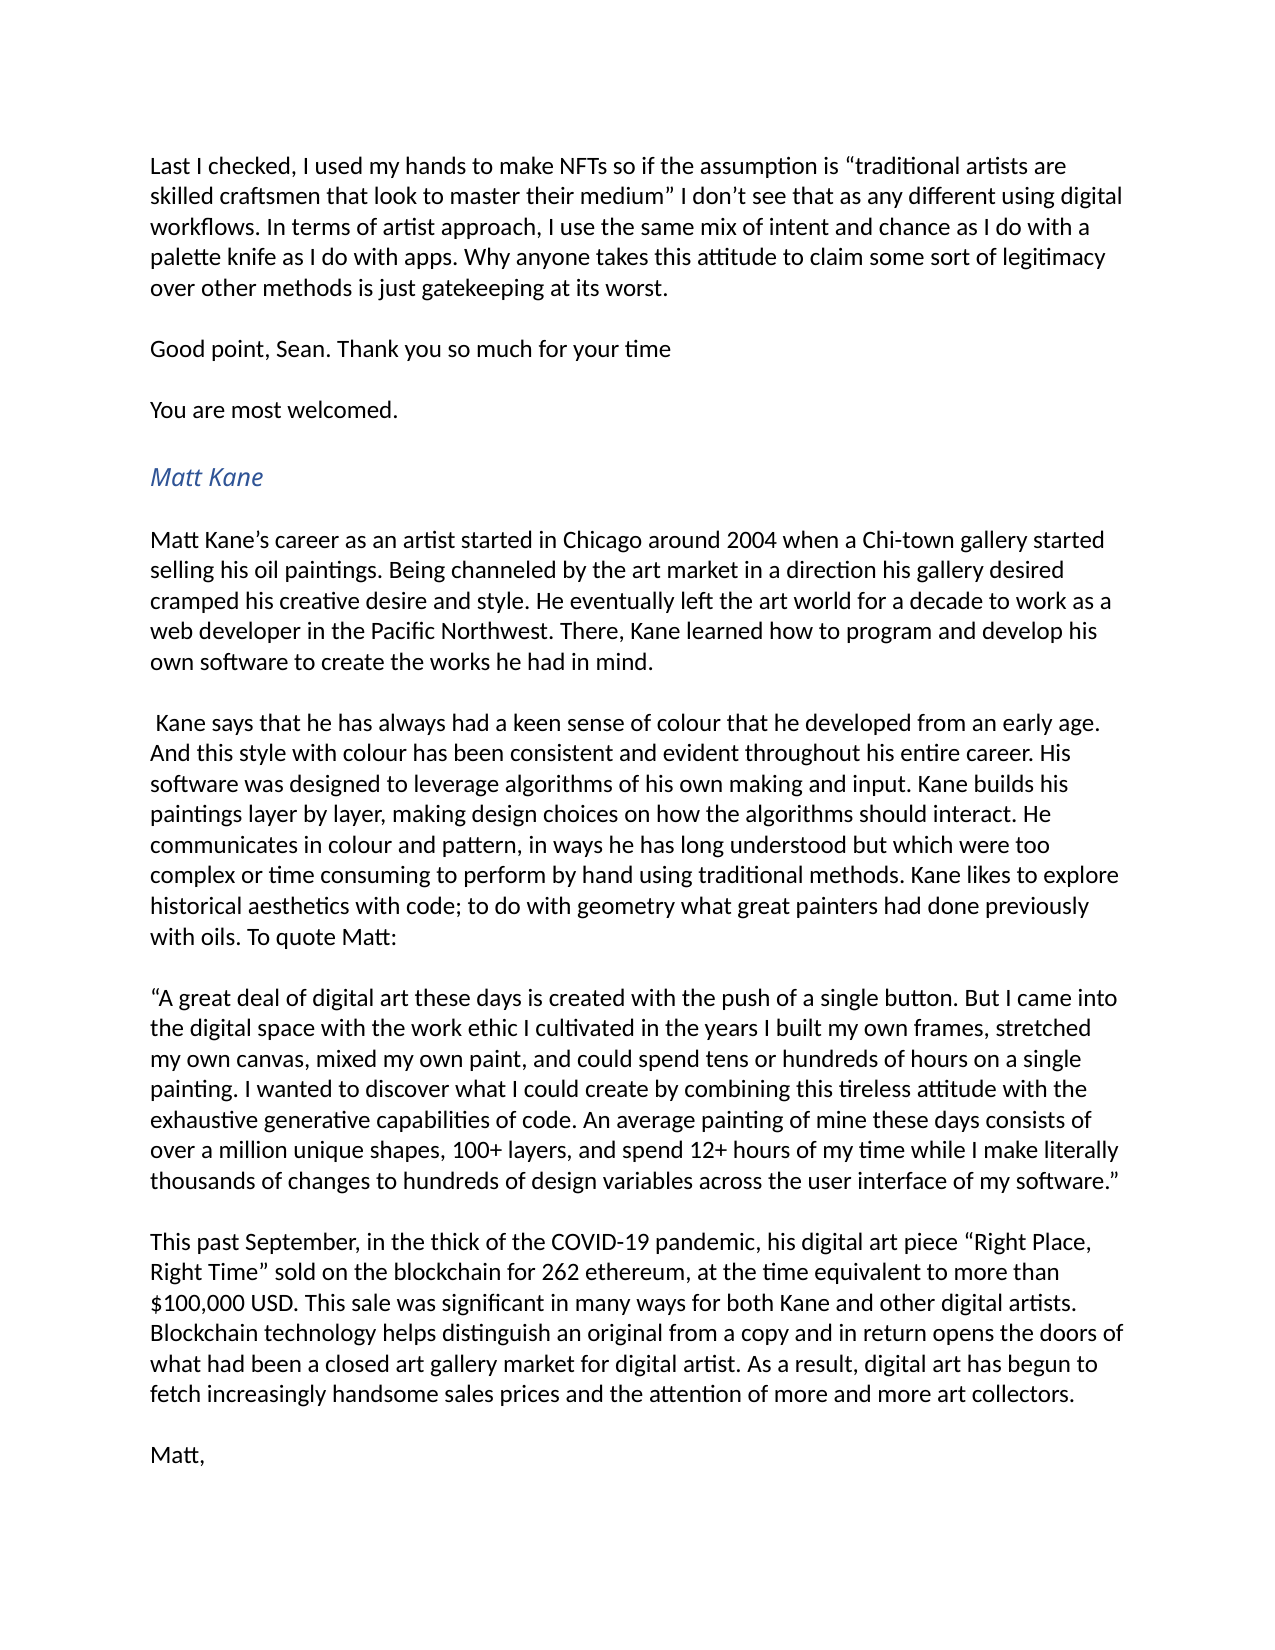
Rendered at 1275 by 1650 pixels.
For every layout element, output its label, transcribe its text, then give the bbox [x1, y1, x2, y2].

text This past September, in the thick of the COVID-19 pandemic, his digital art piece “Right Place, Right Time” sold on the blockchain for 262 ethereum, at the time equivalent to more than $100,000 USD. This sale was significant in many ways for both Kane and other digital artists. Blockchain technology helps distinguish an original from a copy and in return opens the doors of what had been a closed art gallery market for digital artist. As a result, digital art has begun to fetch increasingly handsome sales prices and the attention of more and more art collectors. [150, 1226, 1125, 1409]
text Matt Kane’s career as an artist started in Chicago around 2004 when a Chi-town gallery started selling his oil paintings. Being channeled by the art market in a direction his gallery desired cramped his creative desire and style. He eventually left the art world for a decade to work as a web developer in the Pacific Northwest. There, Kane learned how to program and develop his own software to create the works he had in mind. [150, 524, 1125, 677]
text Kane says that he has always had a keen sense of colour that he developed from an early age. And this style with colour has been consistent and evident throughout his entire career. His software was designed to leverage algorithms of his own making and input. Kane builds his paintings layer by layer, making design choices on how the algorithms should interact. He communicates in colour and pattern, in ways he has long understood but which were too complex or time consuming to perform by hand using traditional methods. Kane likes to explore historical aesthetics with code; to do with geometry what great painters had done previously with oils. To quote Matt: [150, 707, 1125, 951]
subtitle Matt Kane [150, 459, 1125, 493]
text Matt, [150, 1439, 1125, 1470]
text Good point, Sean. Thank you so much for your time [150, 333, 1125, 364]
text Last I checked, I used my hands to make NFTs so if the assumption is “traditional artists are skilled craftsmen that look to master their medium” I don’t see that as any different using digital workflows. In terms of artist approach, I use the same mix of intent and chance as I do with a palette knife as I do with apps. Why anyone takes this attitude to claim some sort of legitimacy over other methods is just gatekeeping at its worst. [150, 150, 1125, 303]
text You are most welcomed. [150, 394, 1125, 425]
text “A great deal of digital art these days is created with the push of a single button. But I came into the digital space with the work ethic I cultivated in the years I built my own frames, stretched my own canvas, mixed my own paint, and could spend tens or hundreds of hours on a single painting. I wanted to discover what I could create by combining this tireless attitude with the exhaustive generative capabilities of code. An average painting of mine these days consists of over a million unique shapes, 100+ layers, and spend 12+ hours of my time while I make literally thousands of changes to hundreds of design variables across the user interface of my software.” [150, 982, 1125, 1195]
